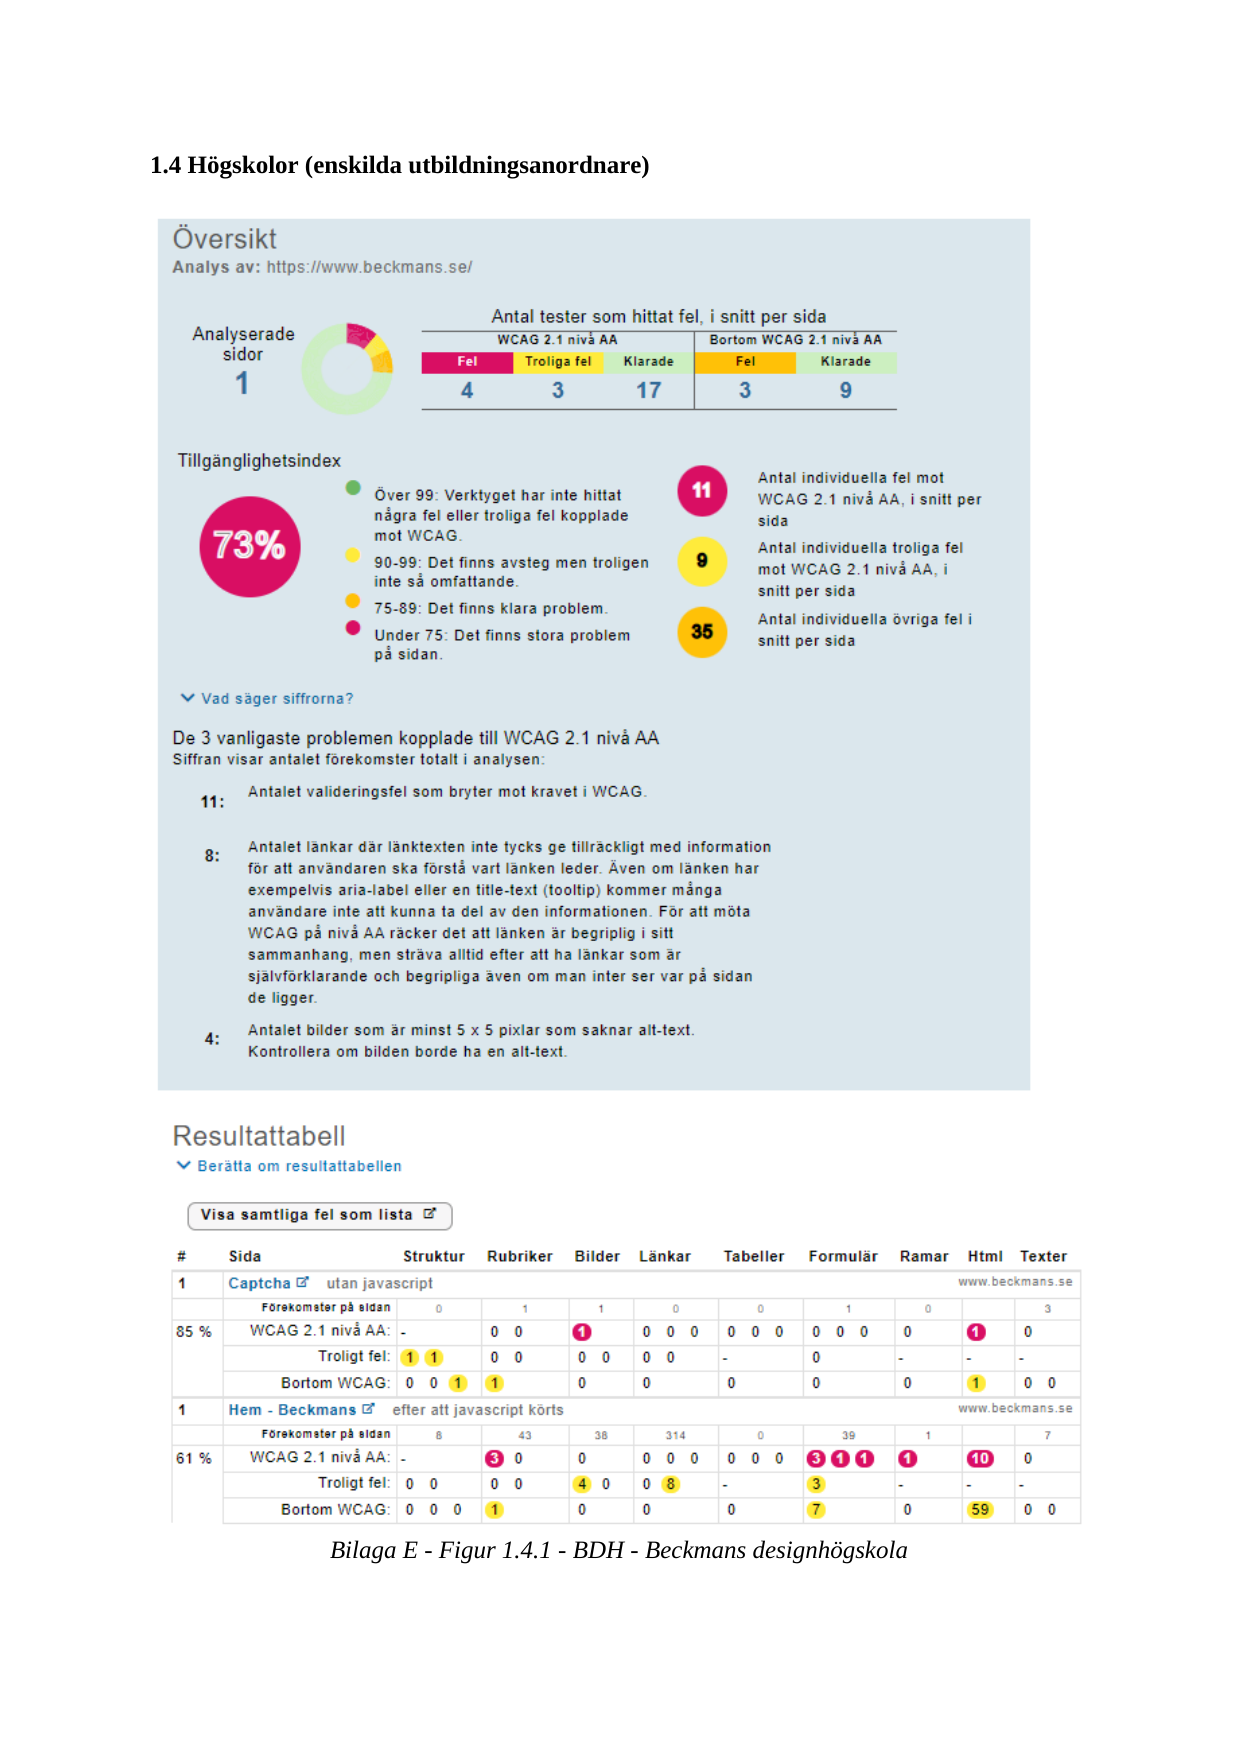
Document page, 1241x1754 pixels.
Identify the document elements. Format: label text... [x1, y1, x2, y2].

text Bilaga E - Figur 1.4.1 - BDH - Beckmans designhögskola [150, 1535, 1090, 1564]
picture [150, 216, 1091, 1531]
text 1.4 Högskolor (enskilda utbildningsanordnare) [150, 150, 1090, 179]
